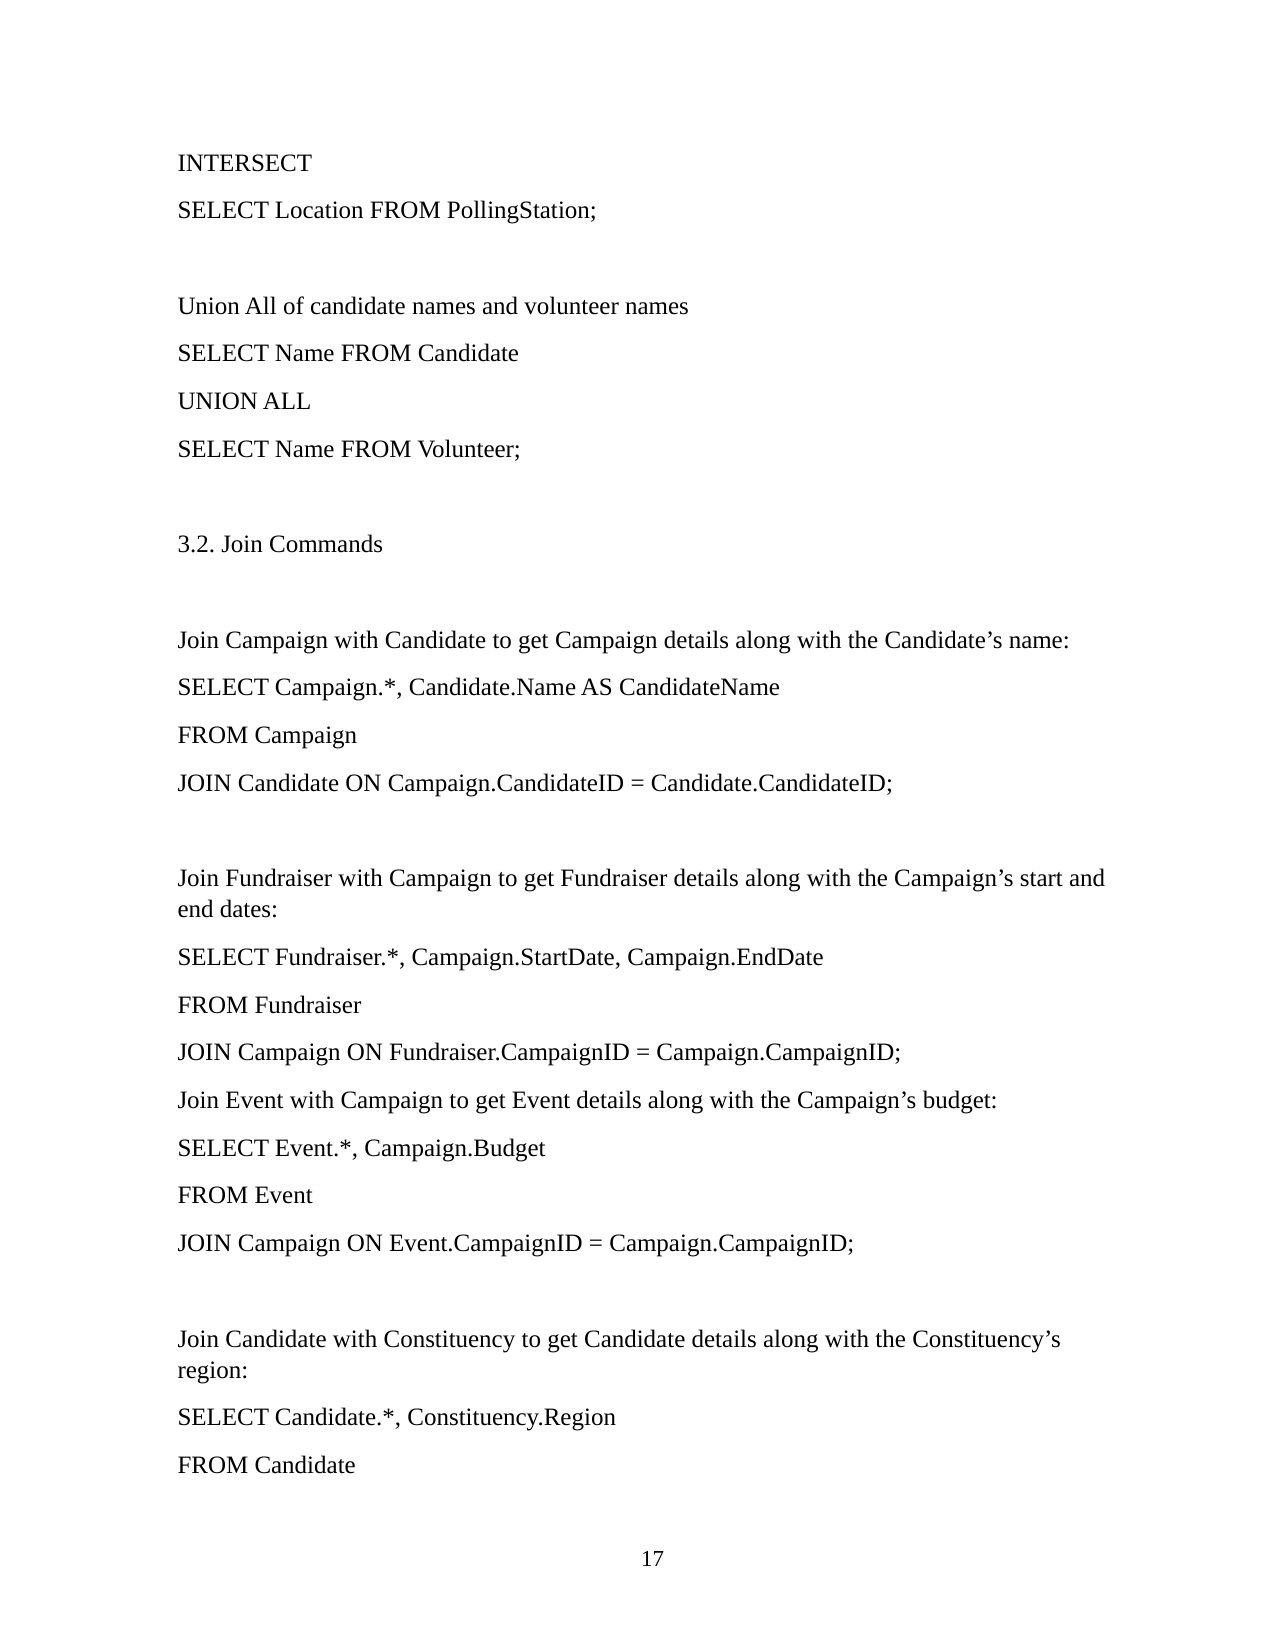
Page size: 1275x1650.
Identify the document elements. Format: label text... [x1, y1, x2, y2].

text Join Fundraiser with Campaign to get Fundraiser details along with the Campaign’s start and end dates: [177, 863, 1127, 923]
text SELECT Fundraiser.*, Campaign.StartDate, Campaign.EndDate [177, 942, 1127, 971]
text FROM Fundraiser [177, 990, 1127, 1018]
text JOIN Campaign ON Fundraiser.CampaignID = Campaign.CampaignID; [177, 1037, 1127, 1066]
text JOIN Candidate ON Campaign.CandidateID = Candidate.CandidateID; [177, 768, 1127, 797]
text INTERSECT [177, 148, 1127, 176]
text SELECT Campaign.*, Candidate.Name AS CandidateName [177, 672, 1127, 701]
text Join Candidate with Constituency to get Candidate details along with the Constituency’s region: [177, 1324, 1127, 1383]
text FROM Event [177, 1181, 1127, 1209]
text Join Event with Campaign to get Event details along with the Campaign’s budget: [177, 1085, 1127, 1114]
text UNION ALL [177, 386, 1127, 415]
text JOIN Campaign ON Event.CampaignID = Campaign.CampaignID; [177, 1228, 1127, 1257]
text SELECT Name FROM Volunteer; [177, 434, 1127, 463]
text FROM Candidate [177, 1450, 1127, 1479]
text SELECT Candidate.*, Constituency.Region [177, 1402, 1127, 1431]
text Join Campaign with Candidate to get Campaign details along with the Candidate’s name: [177, 625, 1127, 653]
text Union All of candidate names and volunteer names [177, 291, 1127, 319]
text FROM Campaign [177, 720, 1127, 749]
text SELECT Location FROM PollingStation; [177, 195, 1127, 224]
text SELECT Name FROM Candidate [177, 338, 1127, 367]
text SELECT Event.*, Campaign.Budget [177, 1133, 1127, 1162]
text 3.2. Join Commands [177, 529, 1127, 558]
